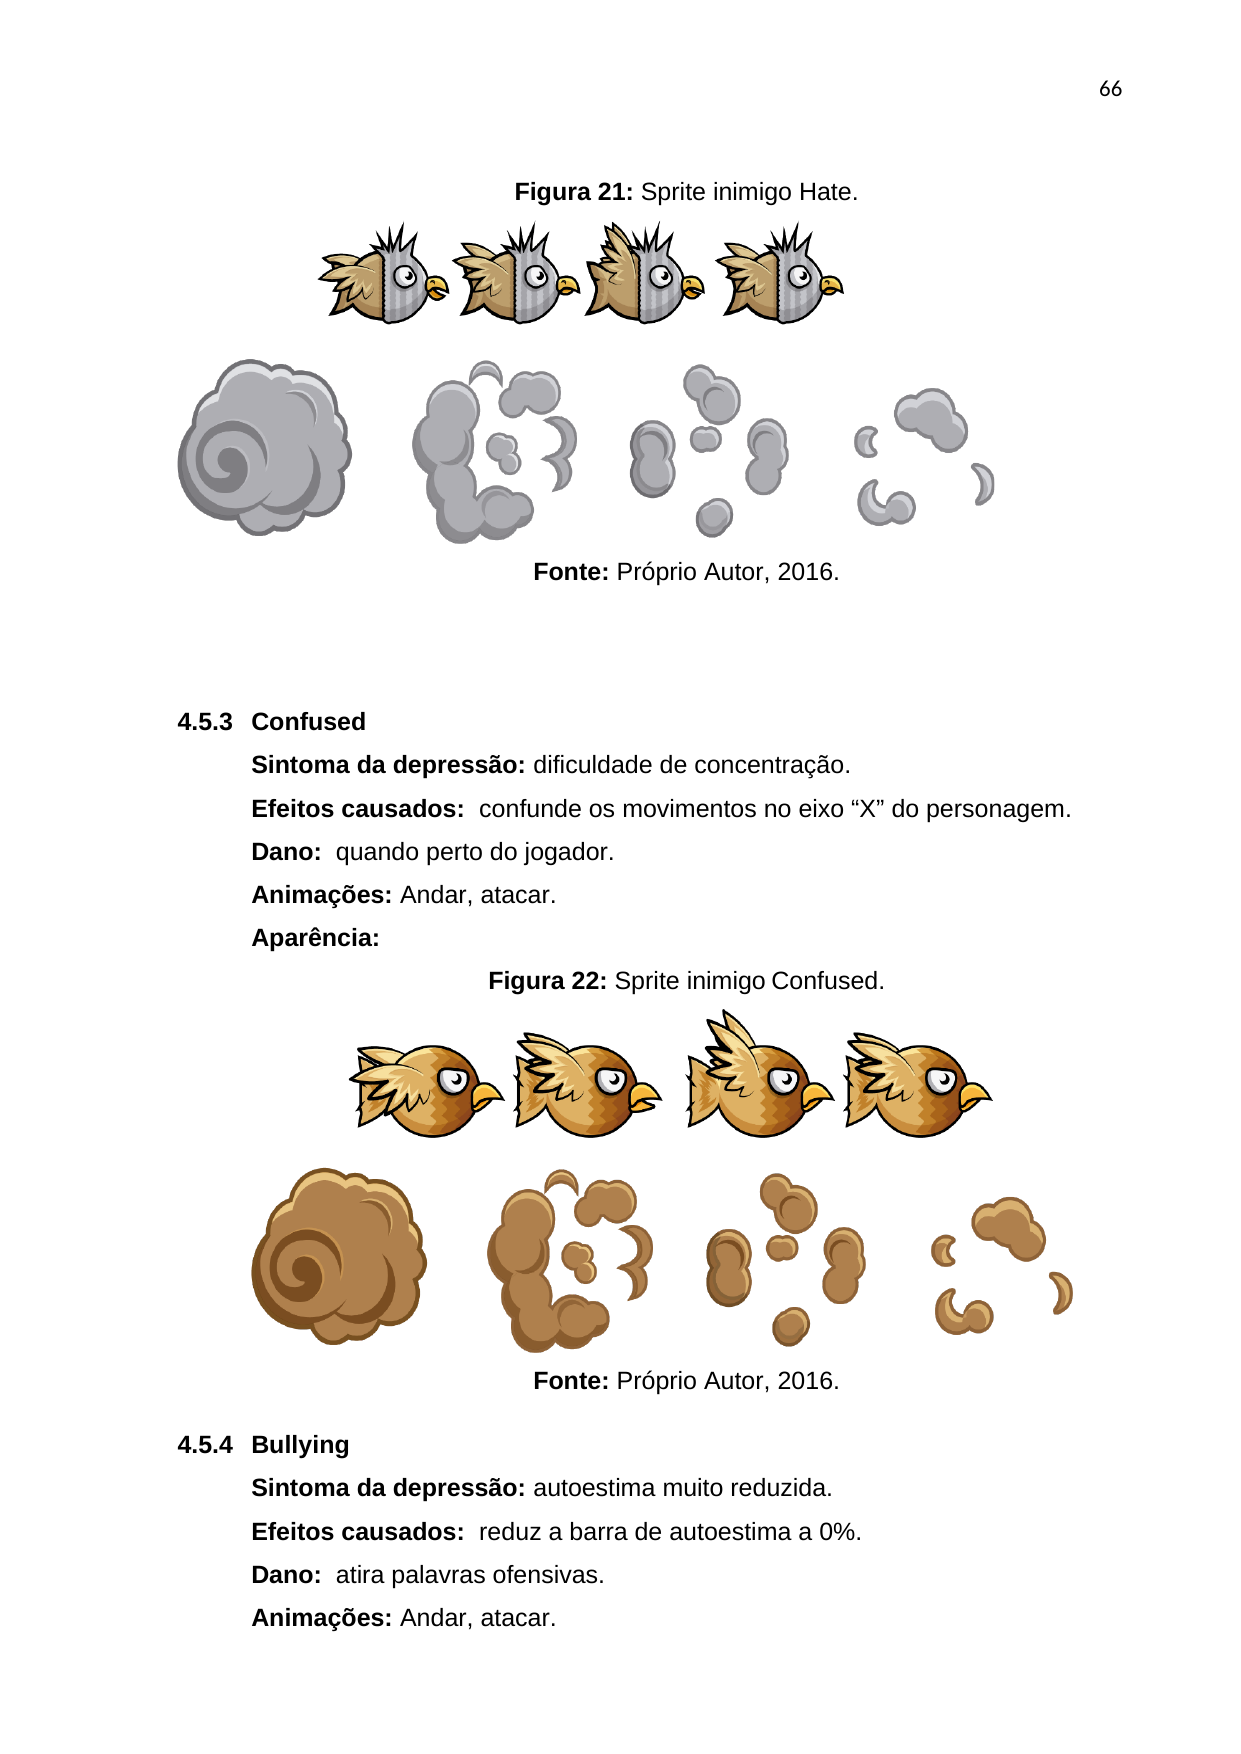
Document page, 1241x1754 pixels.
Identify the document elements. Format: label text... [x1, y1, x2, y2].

subtitle Confused [177, 707, 1122, 736]
text Sintoma da depressão: dificuldade de concentração. [177, 751, 1122, 779]
text Fonte: Próprio Autor, 2016. [177, 557, 1122, 586]
text Efeitos causados: reduz a barra de autoestima a 0%. [177, 1516, 1122, 1545]
text Figura 21: Sprite inimigo Hate. [177, 177, 1122, 206]
picture [177, 220, 995, 544]
text Fonte: Próprio Autor, 2016. [177, 1366, 1122, 1395]
text Dano: atira palavras ofensivas. [177, 1559, 1122, 1588]
text Efeitos causados: confunde os movimentos no eixo “X” do personagem. [177, 794, 1122, 822]
text Aparência: [177, 923, 1122, 952]
text Animações: Andar, atacar. [177, 1603, 1122, 1631]
text Dano: quando perto do jogador. [177, 837, 1122, 866]
text Figura 22: Sprite inimigo Confused. [177, 966, 1122, 995]
subtitle Bullying [177, 1430, 1122, 1459]
picture [251, 1009, 1073, 1353]
text Animações: Andar, atacar. [177, 880, 1122, 909]
text Sintoma da depressão: autoestima muito reduzida. [177, 1473, 1122, 1502]
